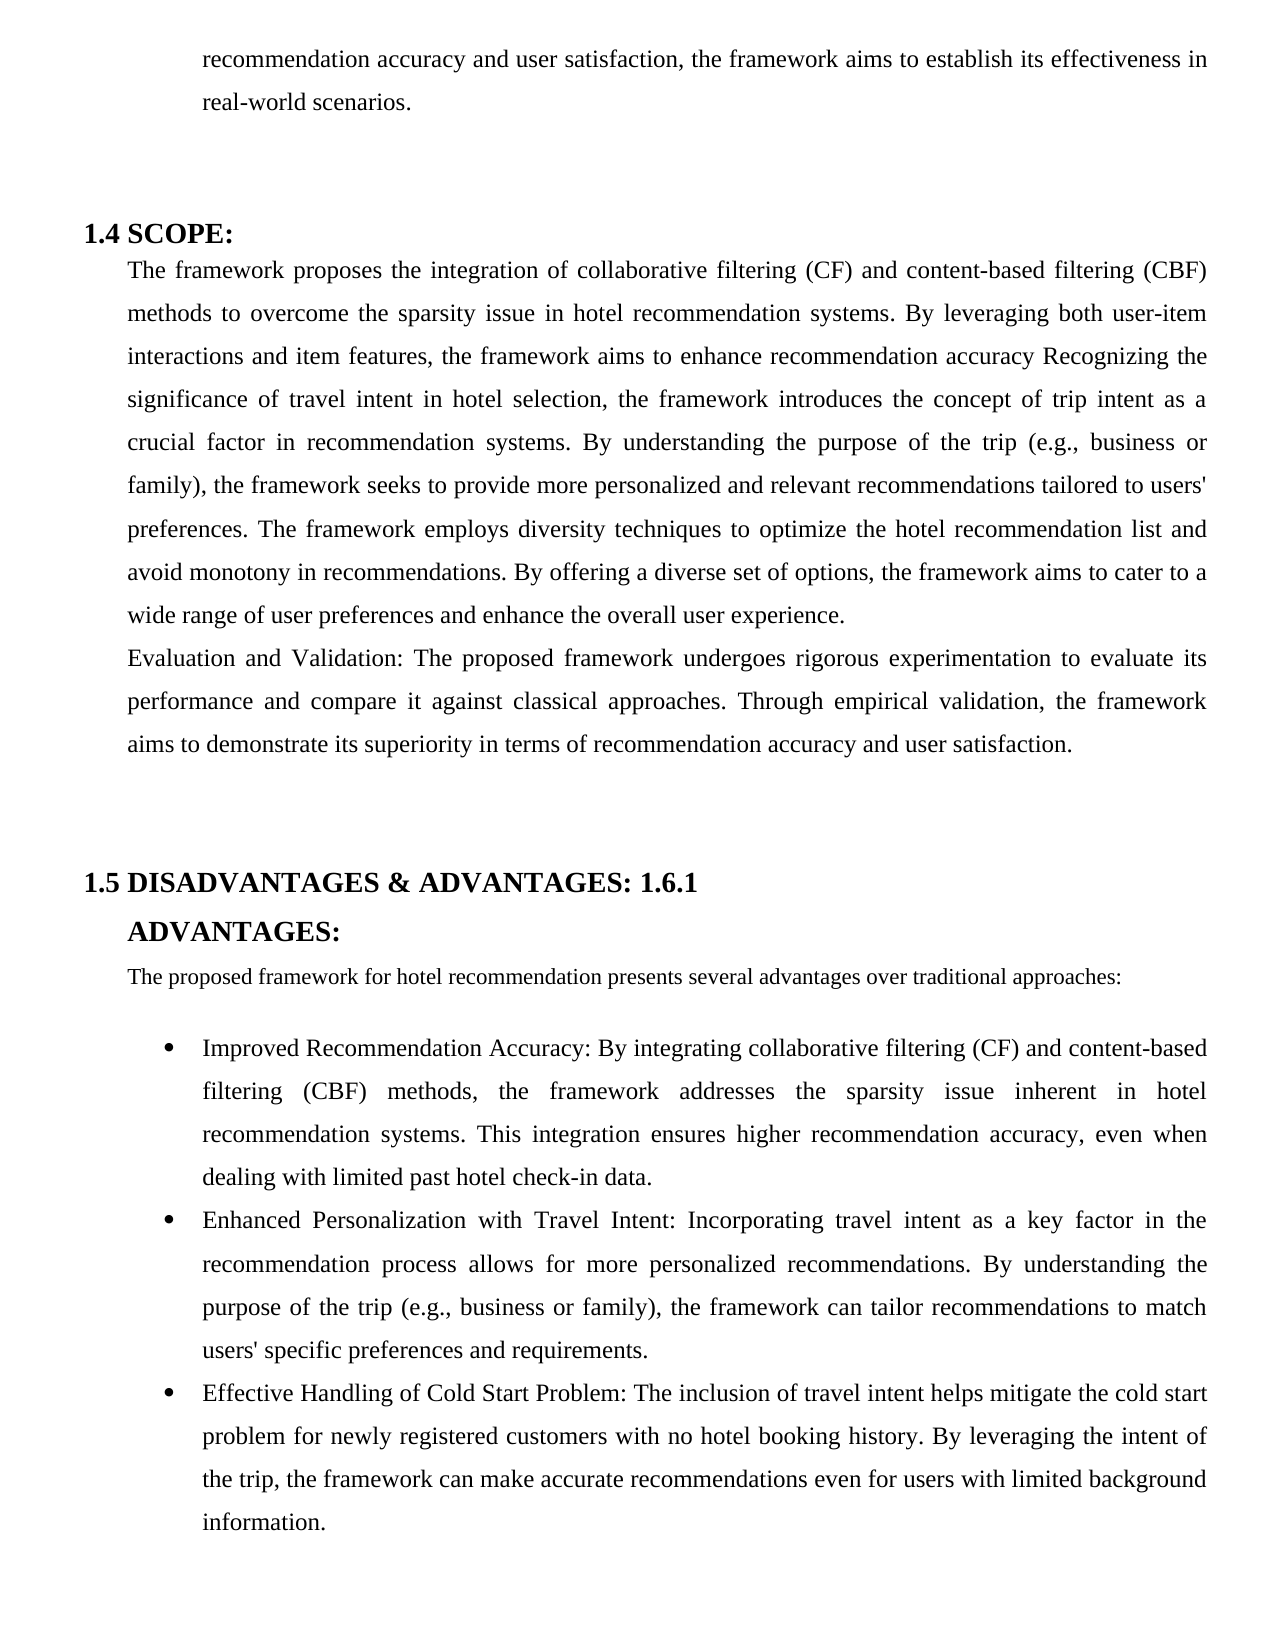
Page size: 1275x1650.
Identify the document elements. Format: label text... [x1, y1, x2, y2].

list Improved Recommendation Accuracy: By integrating collaborative filtering (CF) and content-based filtering (CBF) methods, the framework addresses the sparsity issue inherent in hotel recommendation systems. This integration ensures higher recommendation accuracy, even when dealing with limited past hotel check-in data. [164, 1033, 1208, 1191]
list Effective Handling of Cold Start Problem: The inclusion of travel intent helps mitigate the cold start problem for newly registered customers with no hotel booking history. By leveraging the intent of the trip, the framework can make accurate recommendations even for users with limited background information. [164, 1378, 1208, 1536]
list Evaluation and Validation: The proposed framework undergoes rigorous experimentation to evaluate its performance and compare it against classical approaches. Through empirical validation, the framework aims to demonstrate its superiority in terms of recommendation accuracy and user satisfaction. [127, 643, 1208, 758]
subtitle SCOPE: [83, 216, 1208, 250]
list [164, 44, 1208, 116]
list The proposed framework for hotel recommendation presents several advantages over traditional approaches: [127, 963, 1208, 990]
subtitle DISADVANTAGES & ADVANTAGES: 1.6.1 ADVANTAGES: [83, 865, 843, 948]
list Enhanced Personalization with Travel Intent: Incorporating travel intent as a key factor in the recommendation process allows for more personalized recommendations. By understanding the purpose of the trip (e.g., business or family), the framework can tailor recommendations to match users' specific preferences and requirements. [164, 1206, 1208, 1364]
list The framework proposes the integration of collaborative filtering (CF) and content-based filtering (CBF) methods to overcome the sparsity issue in hotel recommendation systems. By leveraging both user-item interactions and item features, the framework aims to enhance recommendation accuracy Recognizing the significance of travel intent in hotel selection, the framework introduces the concept of trip intent as a crucial factor in recommendation systems. By understanding the purpose of the trip (e.g., business or family), the framework seeks to provide more personalized and relevant recommendations tailored to users' preferences. The framework employs diversity techniques to optimize the hotel recommendation list and avoid monotony in recommendations. By offering a diverse set of options, the framework aims to cater to a wide range of user preferences and enhance the overall user experience. [127, 255, 1208, 629]
